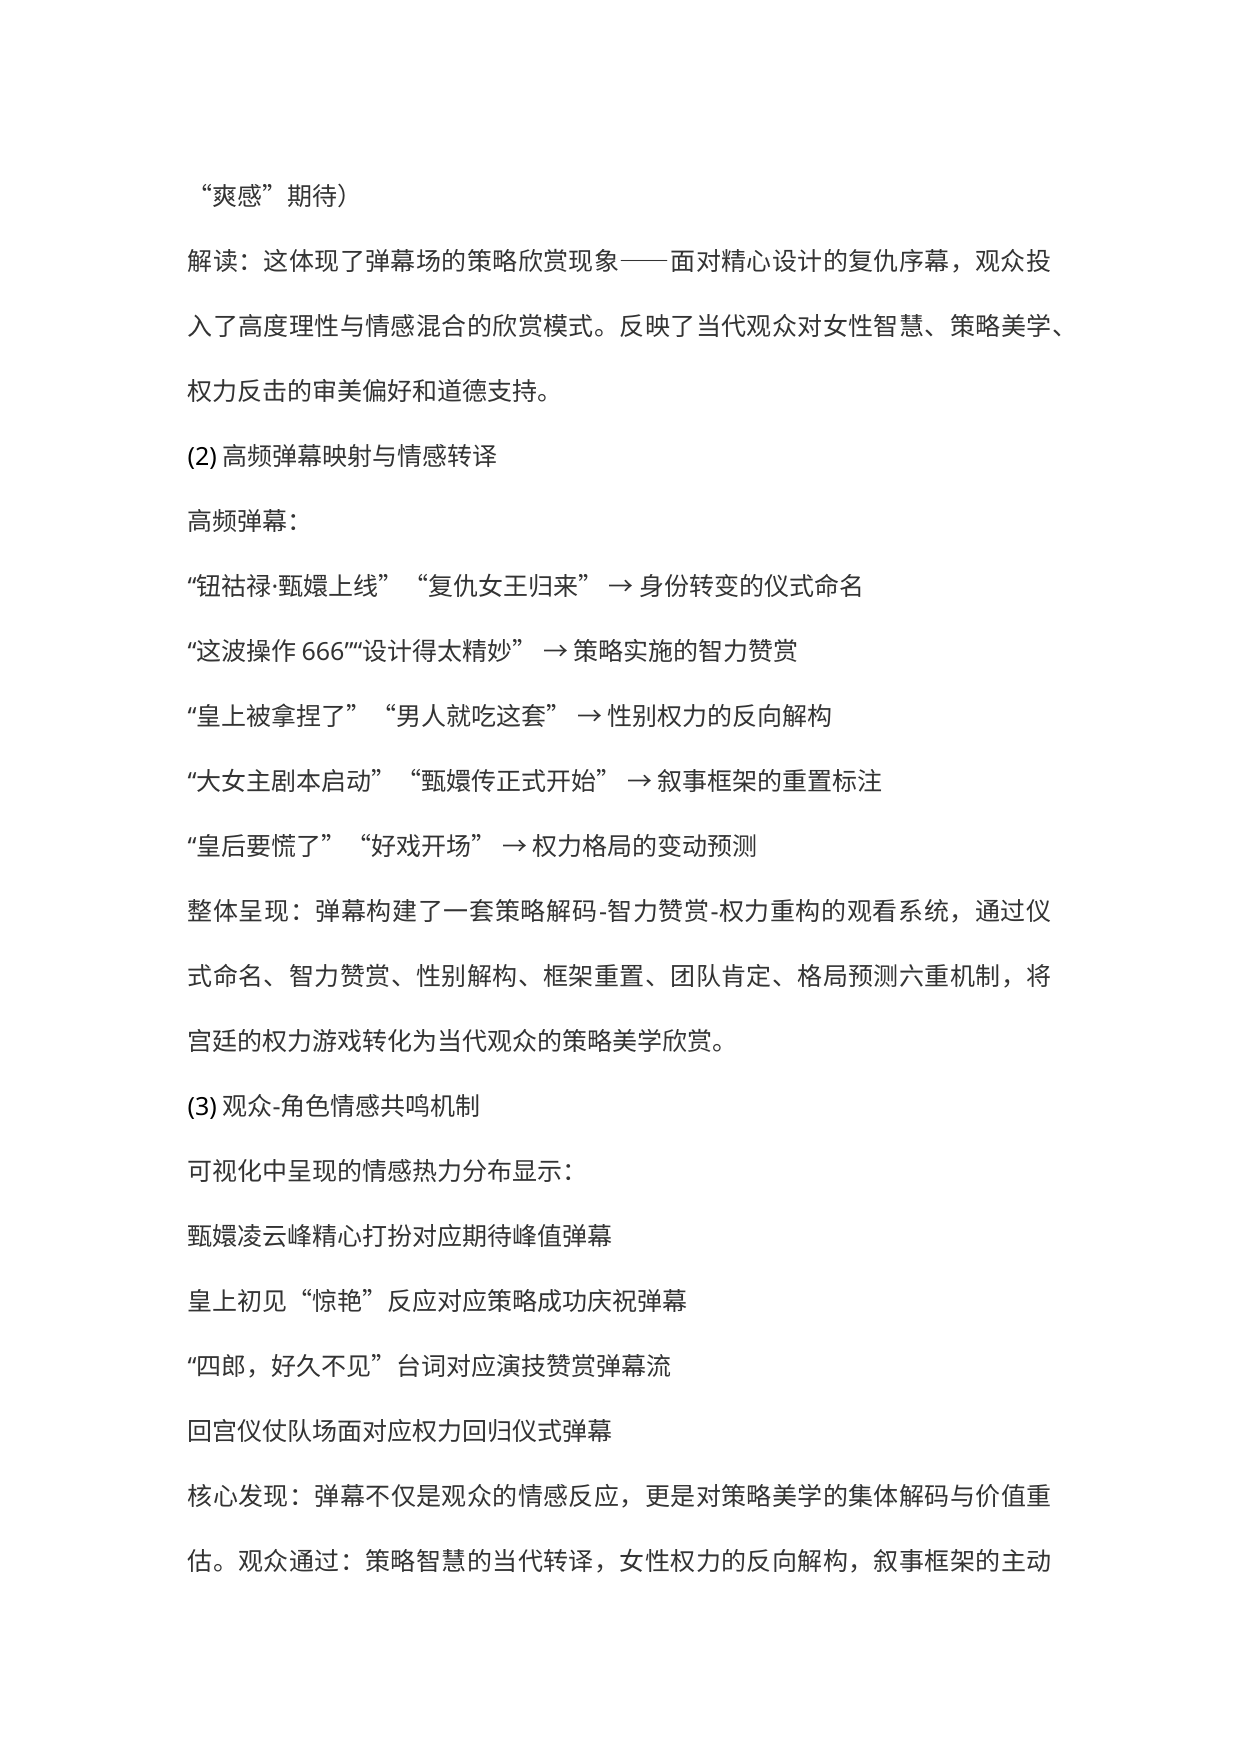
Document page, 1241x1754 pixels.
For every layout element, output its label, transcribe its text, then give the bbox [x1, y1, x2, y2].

text “皇上被拿捏了”“男人就吃这套” → 性别权力的反向解构 [187, 682, 1053, 747]
list 观众-角色情感共鸣机制 [187, 1072, 1053, 1137]
list 高频弹幕映射与情感转译 [187, 422, 1053, 487]
text 甄嬛凌云峰精心打扮对应期待峰值弹幕 [187, 1202, 1053, 1267]
text 高频弹幕： [187, 487, 1053, 552]
text “四郎，好久不见”台词对应演技赞赏弹幕流 [187, 1332, 1053, 1397]
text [187, 1462, 1053, 1592]
text 整体呈现：弹幕构建了一套策略解码-智力赞赏-权力重构的观看系统，通过仪式命名、智力赞赏、性别解构、框架重置、团队肯定、格局预测六重机制，将宫廷的权力游戏转化为当代观众的策略美学欣赏。 [187, 877, 1053, 1072]
text “大女主剧本启动”“甄嬛传正式开始” → 叙事框架的重置标注 [187, 747, 1053, 812]
text 回宫仪仗队场面对应权力回归仪式弹幕 [187, 1397, 1053, 1462]
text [187, 162, 1053, 227]
text 可视化中呈现的情感热力分布显示： [187, 1137, 1053, 1202]
text “这波操作666”“设计得太精妙” → 策略实施的智力赞赏 [187, 617, 1053, 682]
text 解读：这体现了弹幕场的策略欣赏现象——面对精心设计的复仇序幕，观众投入了高度理性与情感混合的欣赏模式。反映了当代观众对女性智慧、策略美学、权力反击的审美偏好和道德支持。 [187, 227, 1053, 422]
text 皇上初见“惊艳”反应对应策略成功庆祝弹幕 [187, 1267, 1053, 1332]
text “皇后要慌了”“好戏开场” → 权力格局的变动预测 [187, 812, 1053, 877]
text “钮祜禄·甄嬛上线”“复仇女王归来” → 身份转变的仪式命名 [187, 552, 1053, 617]
